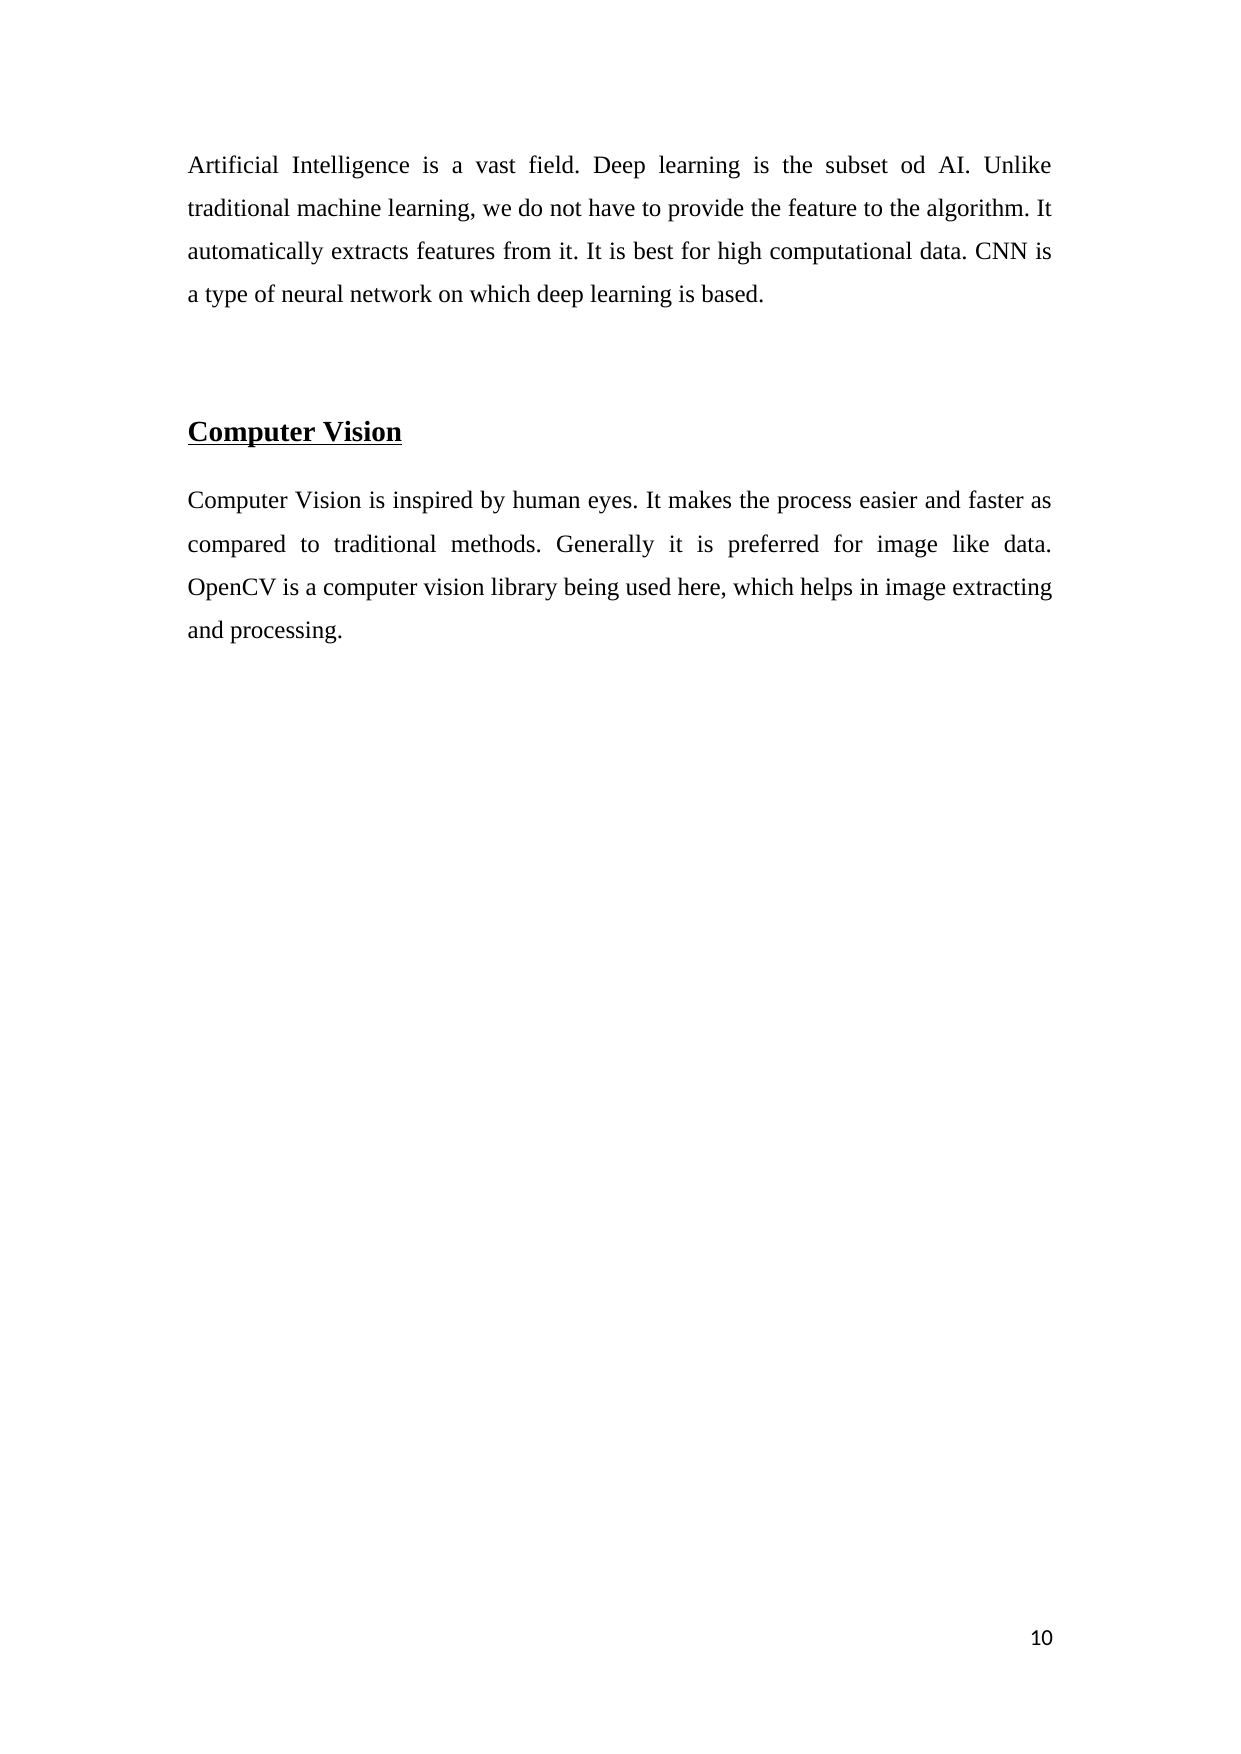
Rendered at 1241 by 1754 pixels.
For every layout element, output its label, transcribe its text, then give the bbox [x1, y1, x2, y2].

text Computer Vision is inspired by human eyes. It makes the process easier and faster as compared to traditional methods. Generally it is preferred for image like data. OpenCV is a computer vision library being used here, which helps in image extracting and processing. [187, 486, 1053, 644]
text Artificial Intelligence is a vast field. Deep learning is the subset od AI. Unlike traditional machine learning, we do not have to provide the feature to the algorithm. It automatically extracts features from it. It is best for high computational data. CNN is a type of neural network on which deep learning is based. [187, 150, 1053, 308]
text Computer Vision [187, 414, 1053, 448]
